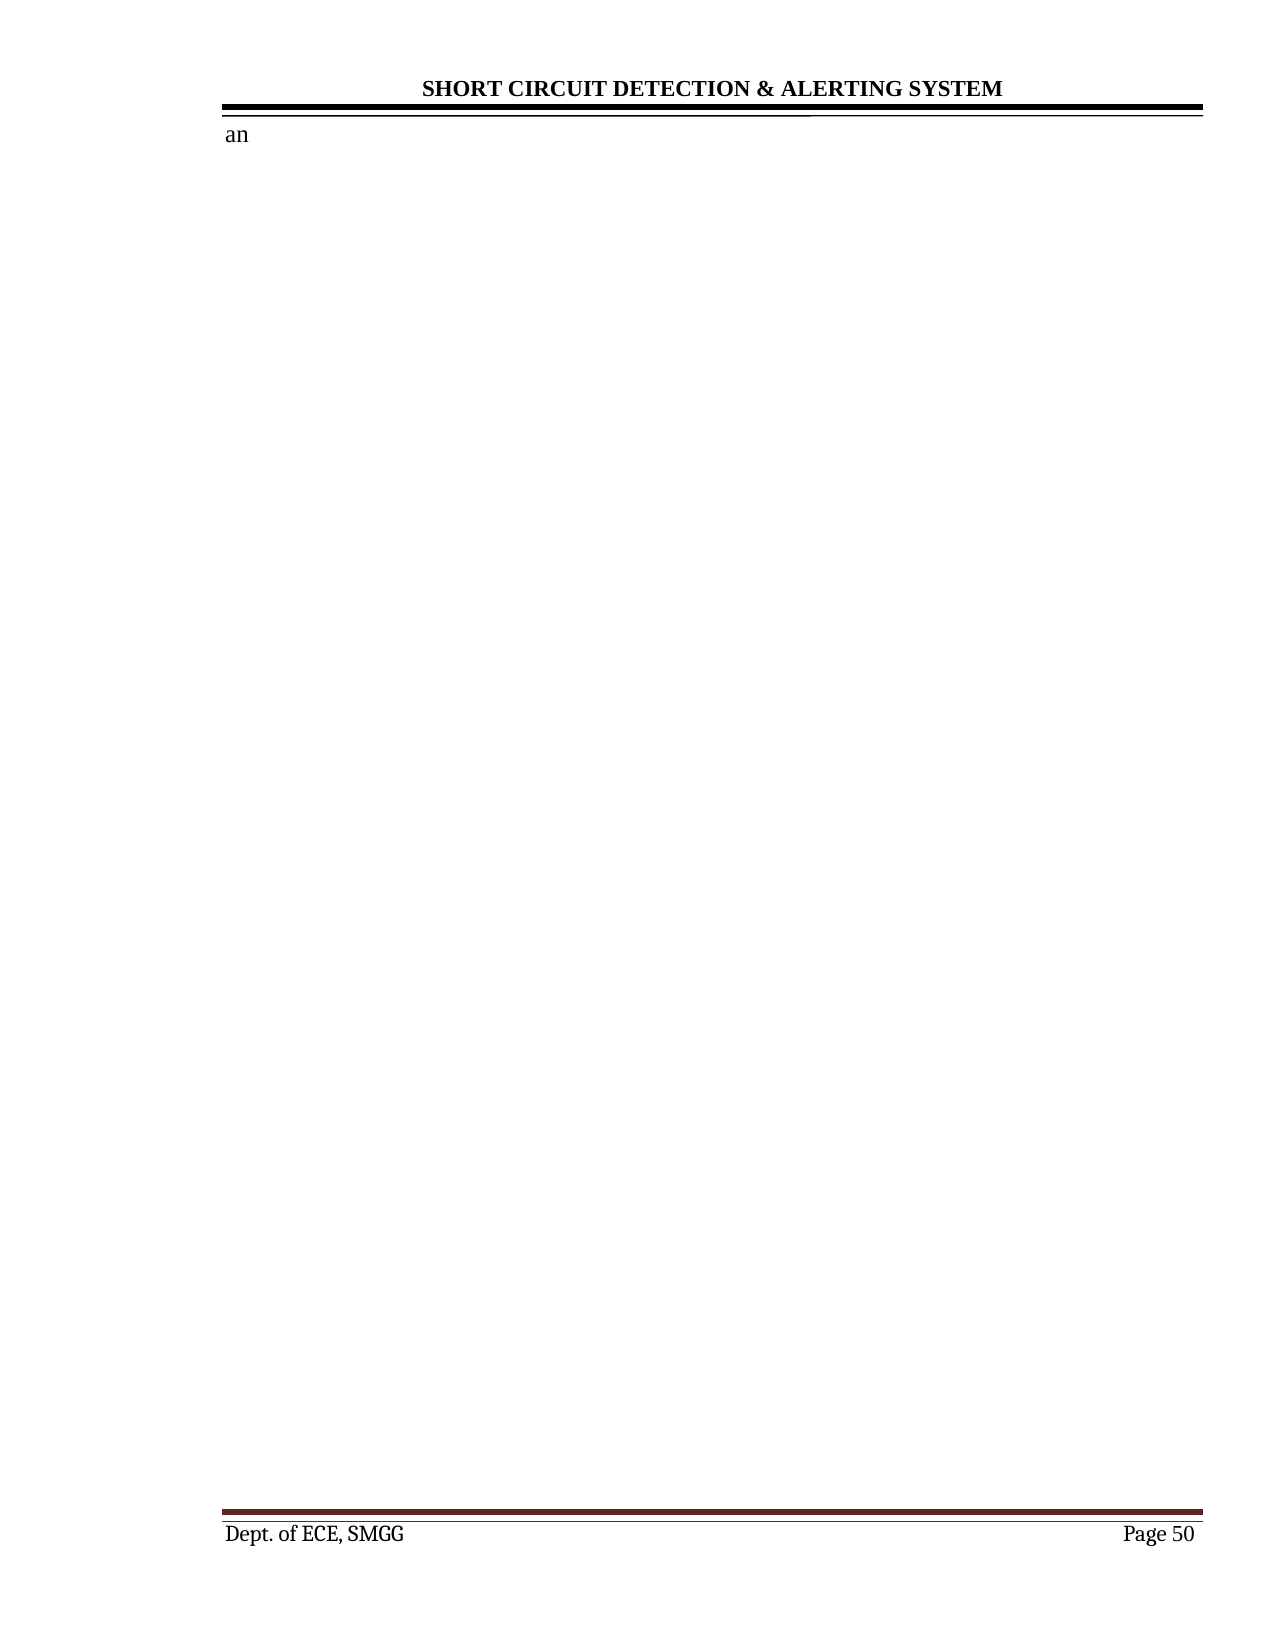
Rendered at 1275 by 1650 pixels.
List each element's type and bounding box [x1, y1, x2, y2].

text [225, 119, 1200, 147]
